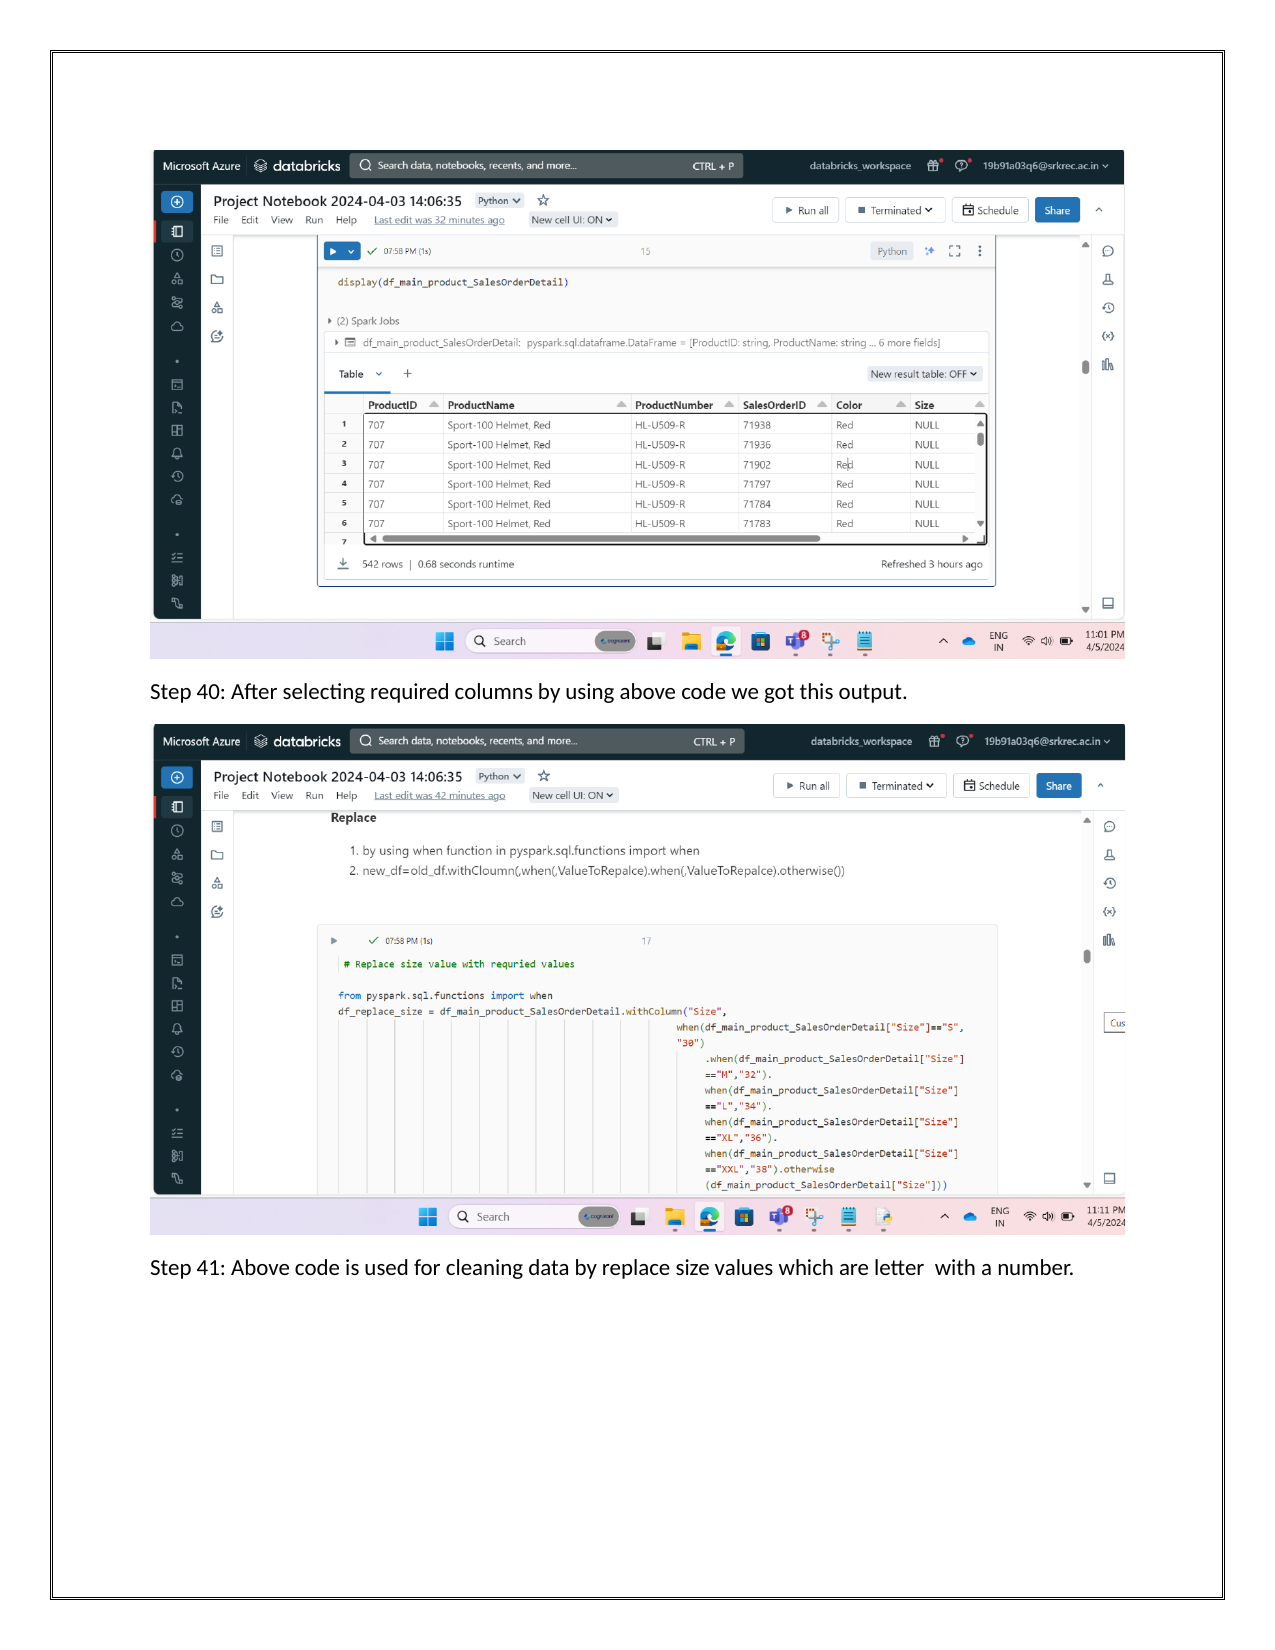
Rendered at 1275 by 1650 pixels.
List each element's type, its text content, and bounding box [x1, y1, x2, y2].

text Step 41: Above code is used for cleaning data by replace size values which are letter with a number. [150, 1253, 1125, 1281]
picture [150, 150, 1125, 659]
text Step 40: After selecting required columns by using above code we got this output. [150, 677, 1125, 705]
picture [150, 724, 1125, 1235]
